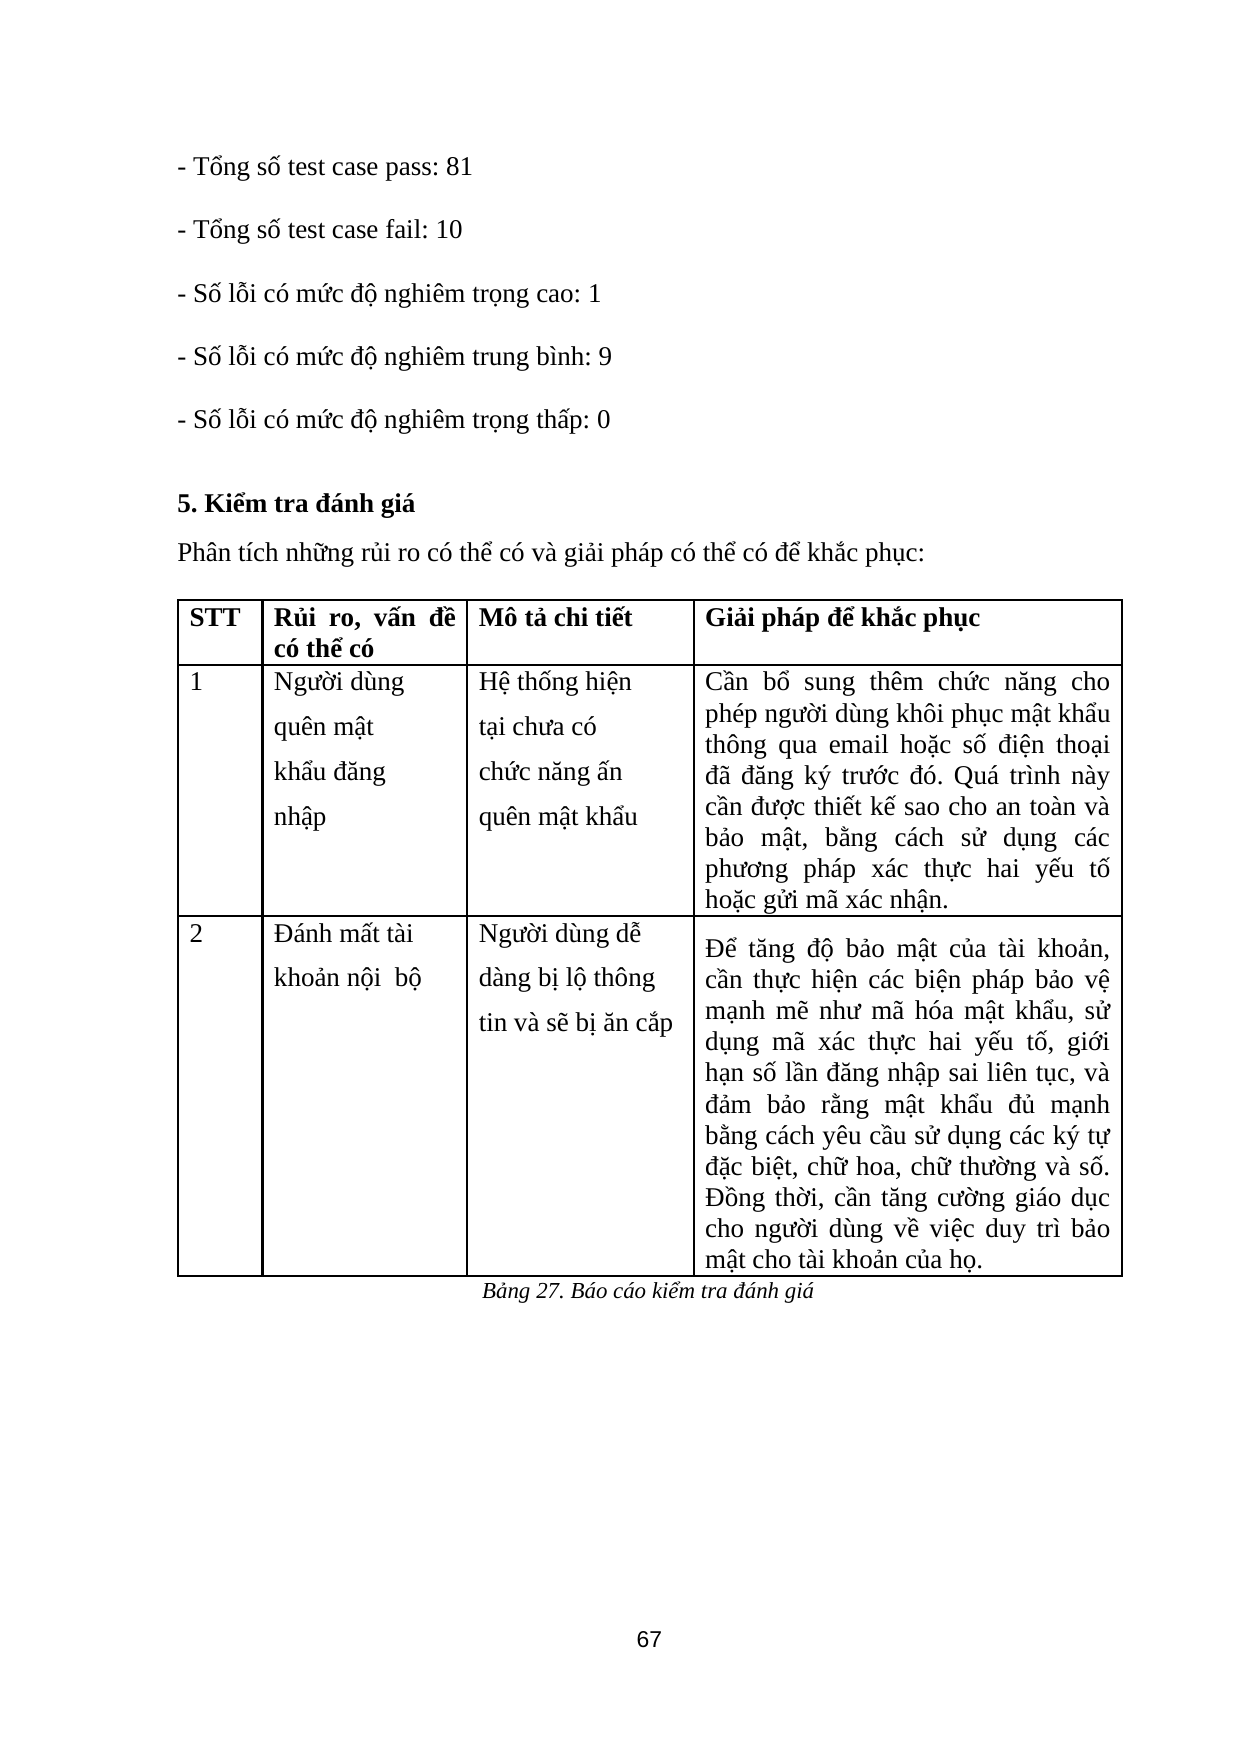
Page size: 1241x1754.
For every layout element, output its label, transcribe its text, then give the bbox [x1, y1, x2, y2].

table_cell Để tăng độ bảo mật của tài khoản, cần thực hiện các biện pháp bảo vệ mạnh mẽ như mã hóa mật khẩu, sử dụng mã xác thực hai yếu tố, giới hạn số lần đăng nhập sai liên tục, và đảm bảo rằng mật khẩu đủ mạnh bằng cách yêu cầu sử dụng các ký tự đặc biệt, chữ hoa, chữ thường và số. Đồng thời, cần tăng cường giáo dục cho người dùng về việc duy trì bảo mật cho tài khoản của họ. [695, 917, 1121, 1274]
subtitle 5. Kiểm tra đánh giá [177, 487, 1121, 519]
text - Tổng số test case pass: 81 [177, 150, 1121, 181]
table_cell Đánh mất tài khoản nội bộ [264, 917, 466, 1274]
text - Số lỗi có mức độ nghiêm trọng thấp: 0 [177, 403, 1121, 434]
table_cell 2 [179, 917, 261, 1274]
text - Số lỗi có mức độ nghiêm trọng cao: 1 [177, 277, 1121, 308]
table_cell 1 [179, 666, 261, 915]
table_cell Cần bổ sung thêm chức năng cho phép người dùng khôi phục mật khẩu thông qua email hoặc số điện thoại đã đăng ký trước đó. Quá trình này cần được thiết kế sao cho an toàn và bảo mật, bằng cách sử dụng các phương pháp xác thực hai yếu tố hoặc gửi mã xác nhận. [695, 666, 1121, 915]
table_cell Người dùng dễ dàng bị lộ thông tin và sẽ bị ăn cắp [468, 917, 693, 1274]
text - Tổng số test case fail: 10 [177, 213, 1121, 244]
text Bảng 27. Báo cáo kiểm tra đánh giá [177, 1277, 1121, 1303]
table_header Mô tả chi tiết [468, 601, 693, 663]
table_header Rủi ro, vấn đề có thể có [264, 601, 466, 663]
table_cell Người dùng quên mật khẩu đăng nhập [264, 666, 466, 915]
table_header STT [179, 601, 261, 663]
table_cell Hệ thống hiện tại chưa có chức năng ấn quên mật khẩu [468, 666, 693, 915]
text - Số lỗi có mức độ nghiêm trung bình: 9 [177, 340, 1121, 371]
text Phân tích những rủi ro có thể có và giải pháp có thể có để khắc phục: [177, 536, 1121, 567]
table_header Giải pháp để khắc phục [695, 601, 1121, 663]
